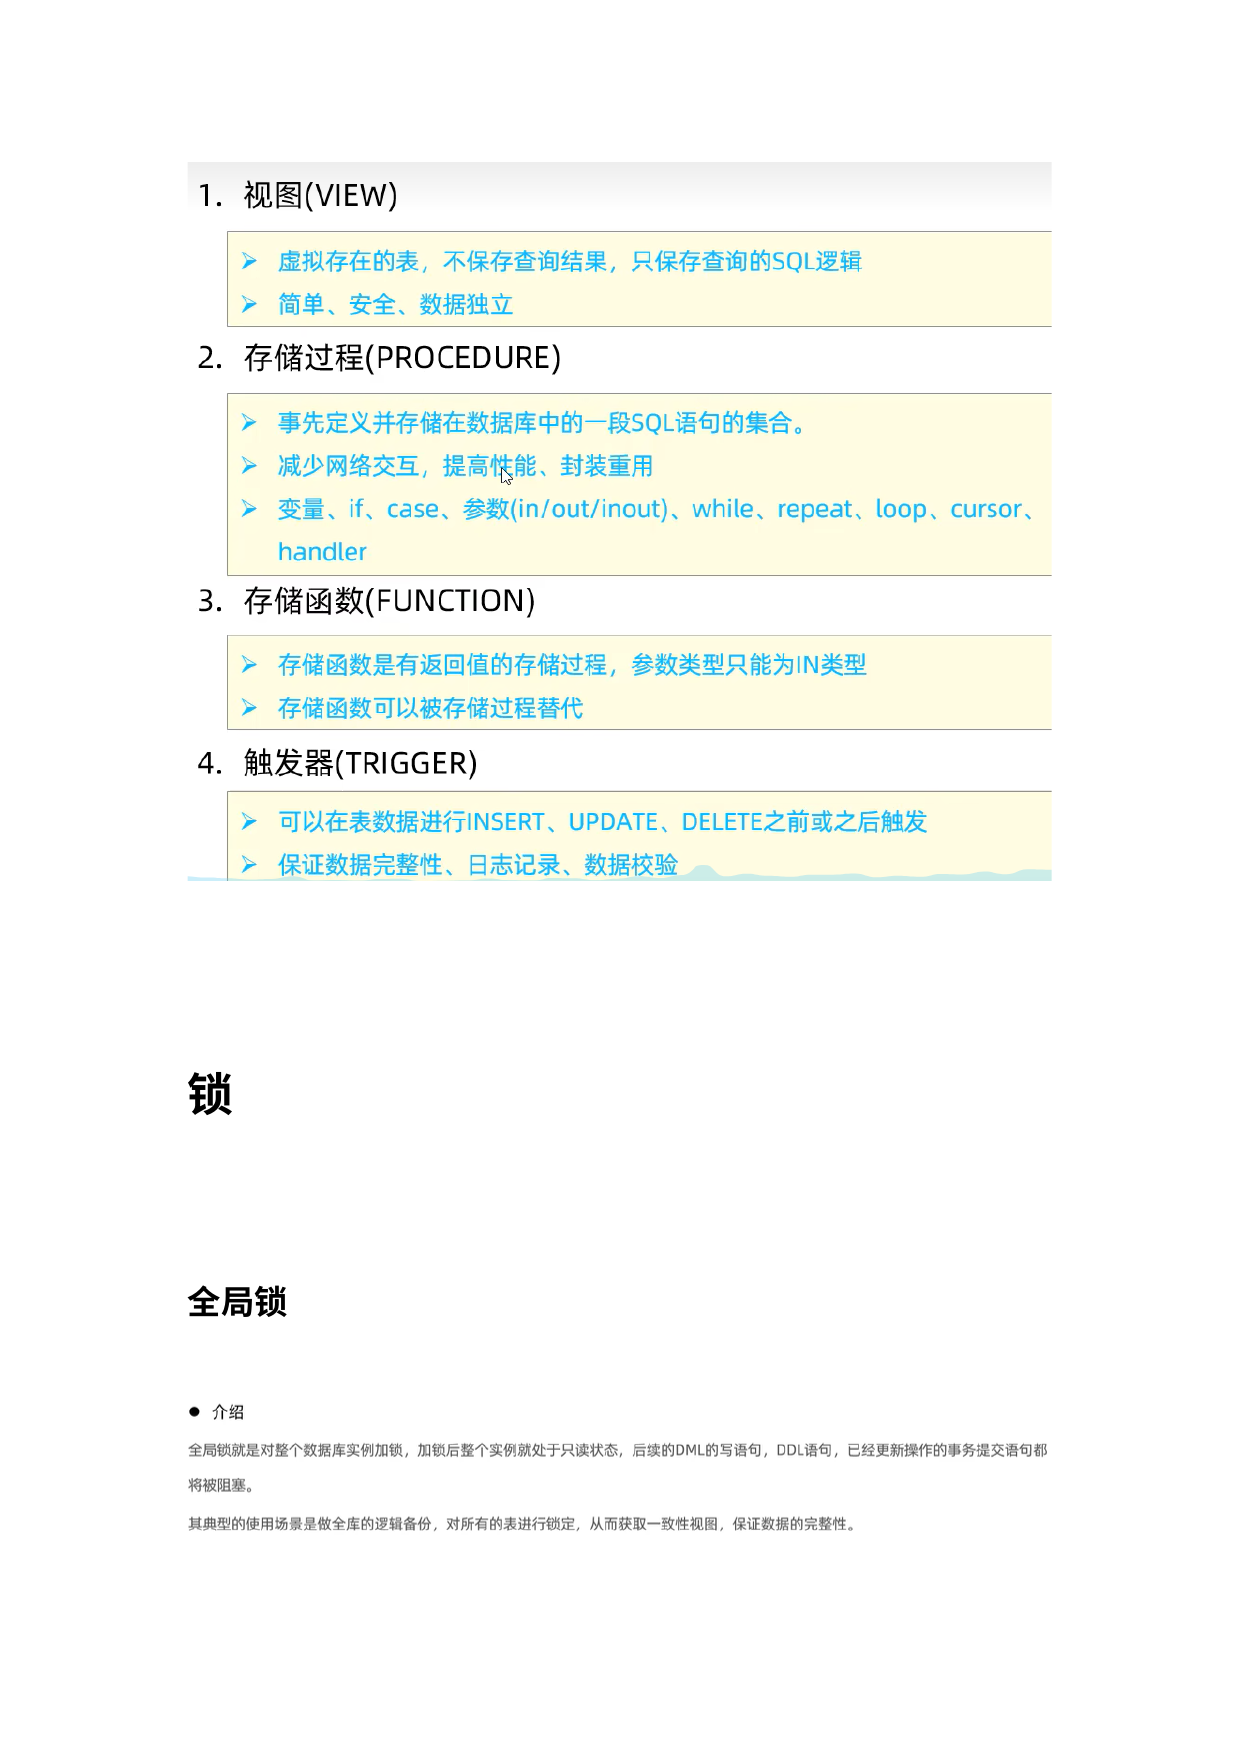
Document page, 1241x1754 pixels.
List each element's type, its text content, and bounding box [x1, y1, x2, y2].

picture [187, 162, 1052, 881]
picture [187, 1393, 1053, 1564]
subtitle 全局锁 [187, 1267, 1053, 1332]
subtitle 锁 [187, 1042, 1053, 1140]
